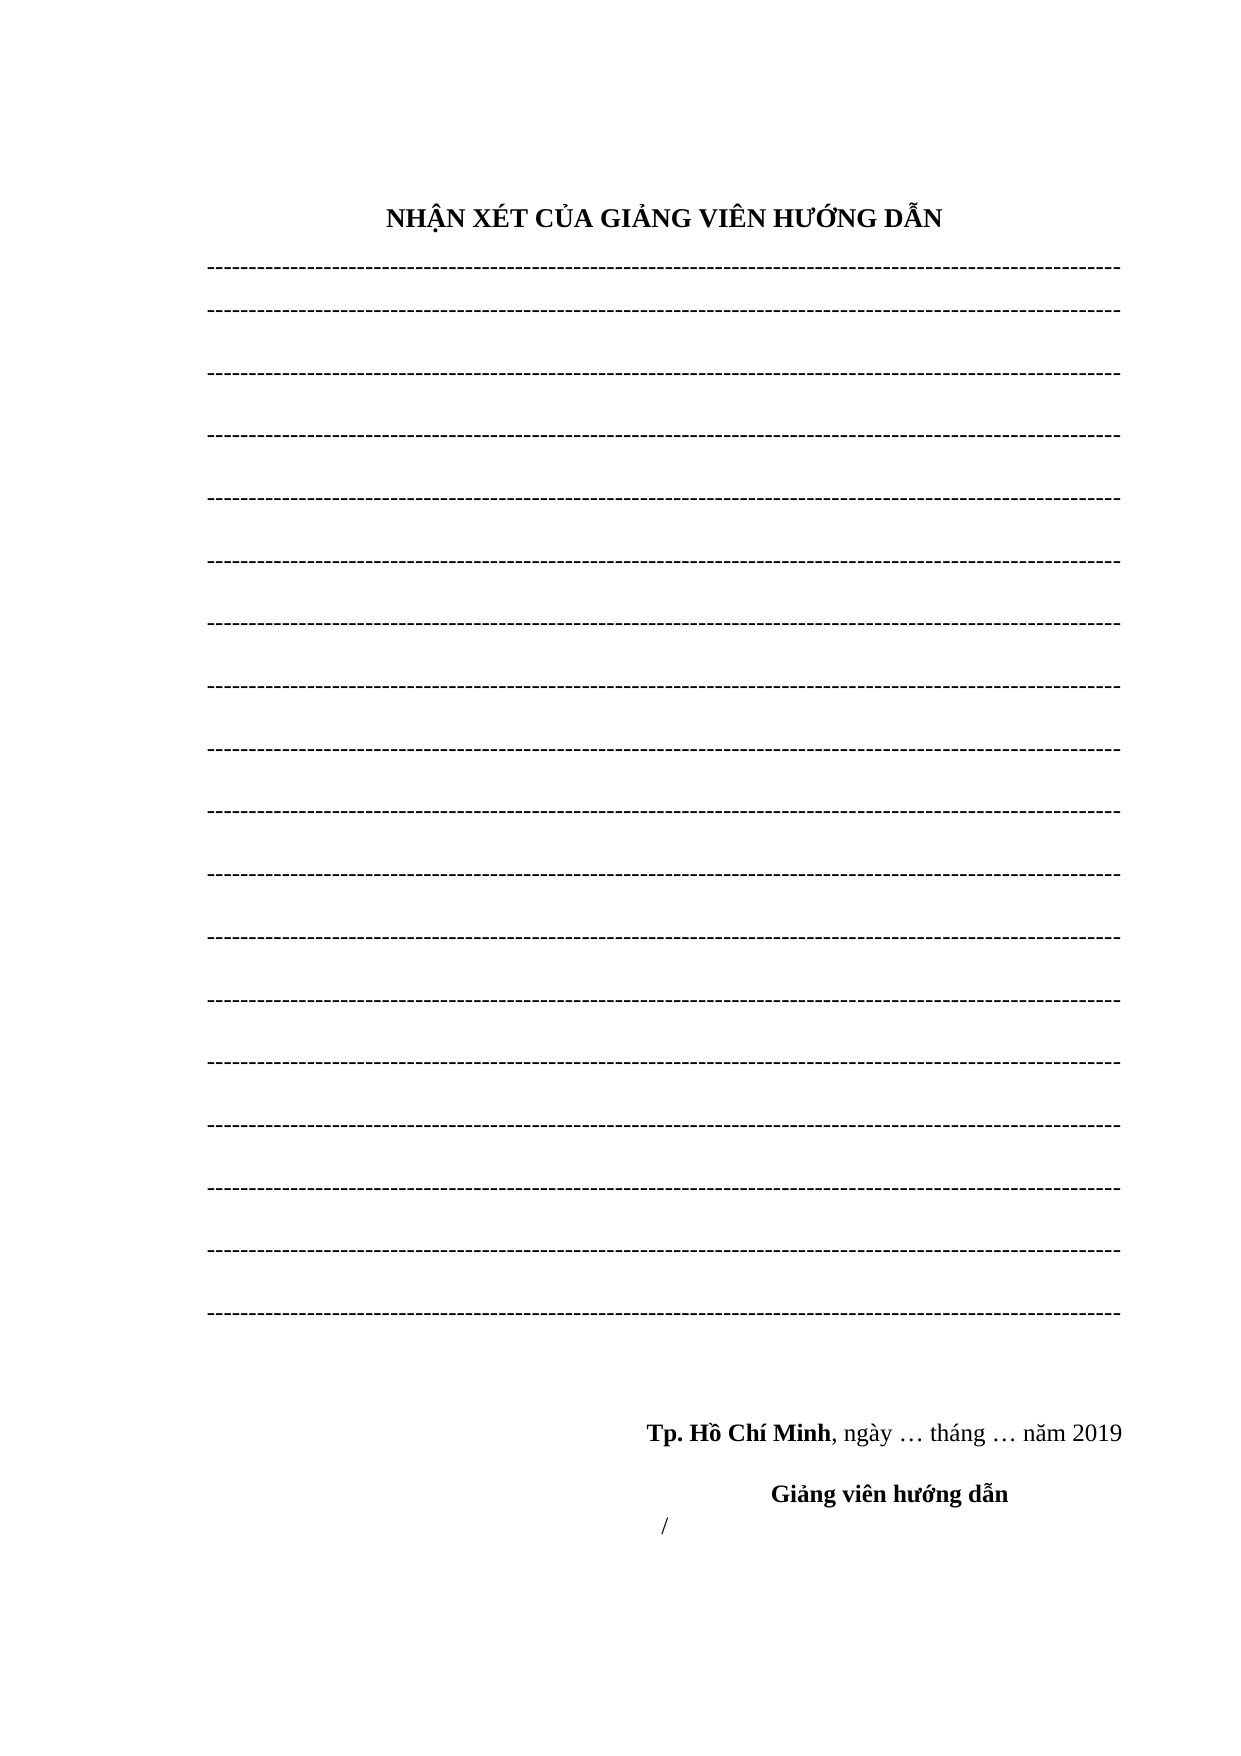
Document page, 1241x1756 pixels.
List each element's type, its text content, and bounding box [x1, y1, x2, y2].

subtitle NHẬN XÉT CỦA GIẢNG VIÊN HƯỚNG DẪN [207, 202, 1122, 233]
text Tp. Hồ Chí Minh, ngày … tháng … năm 2019 [207, 1418, 1122, 1447]
text Giảng viên hướng dẫn [657, 1479, 1122, 1507]
